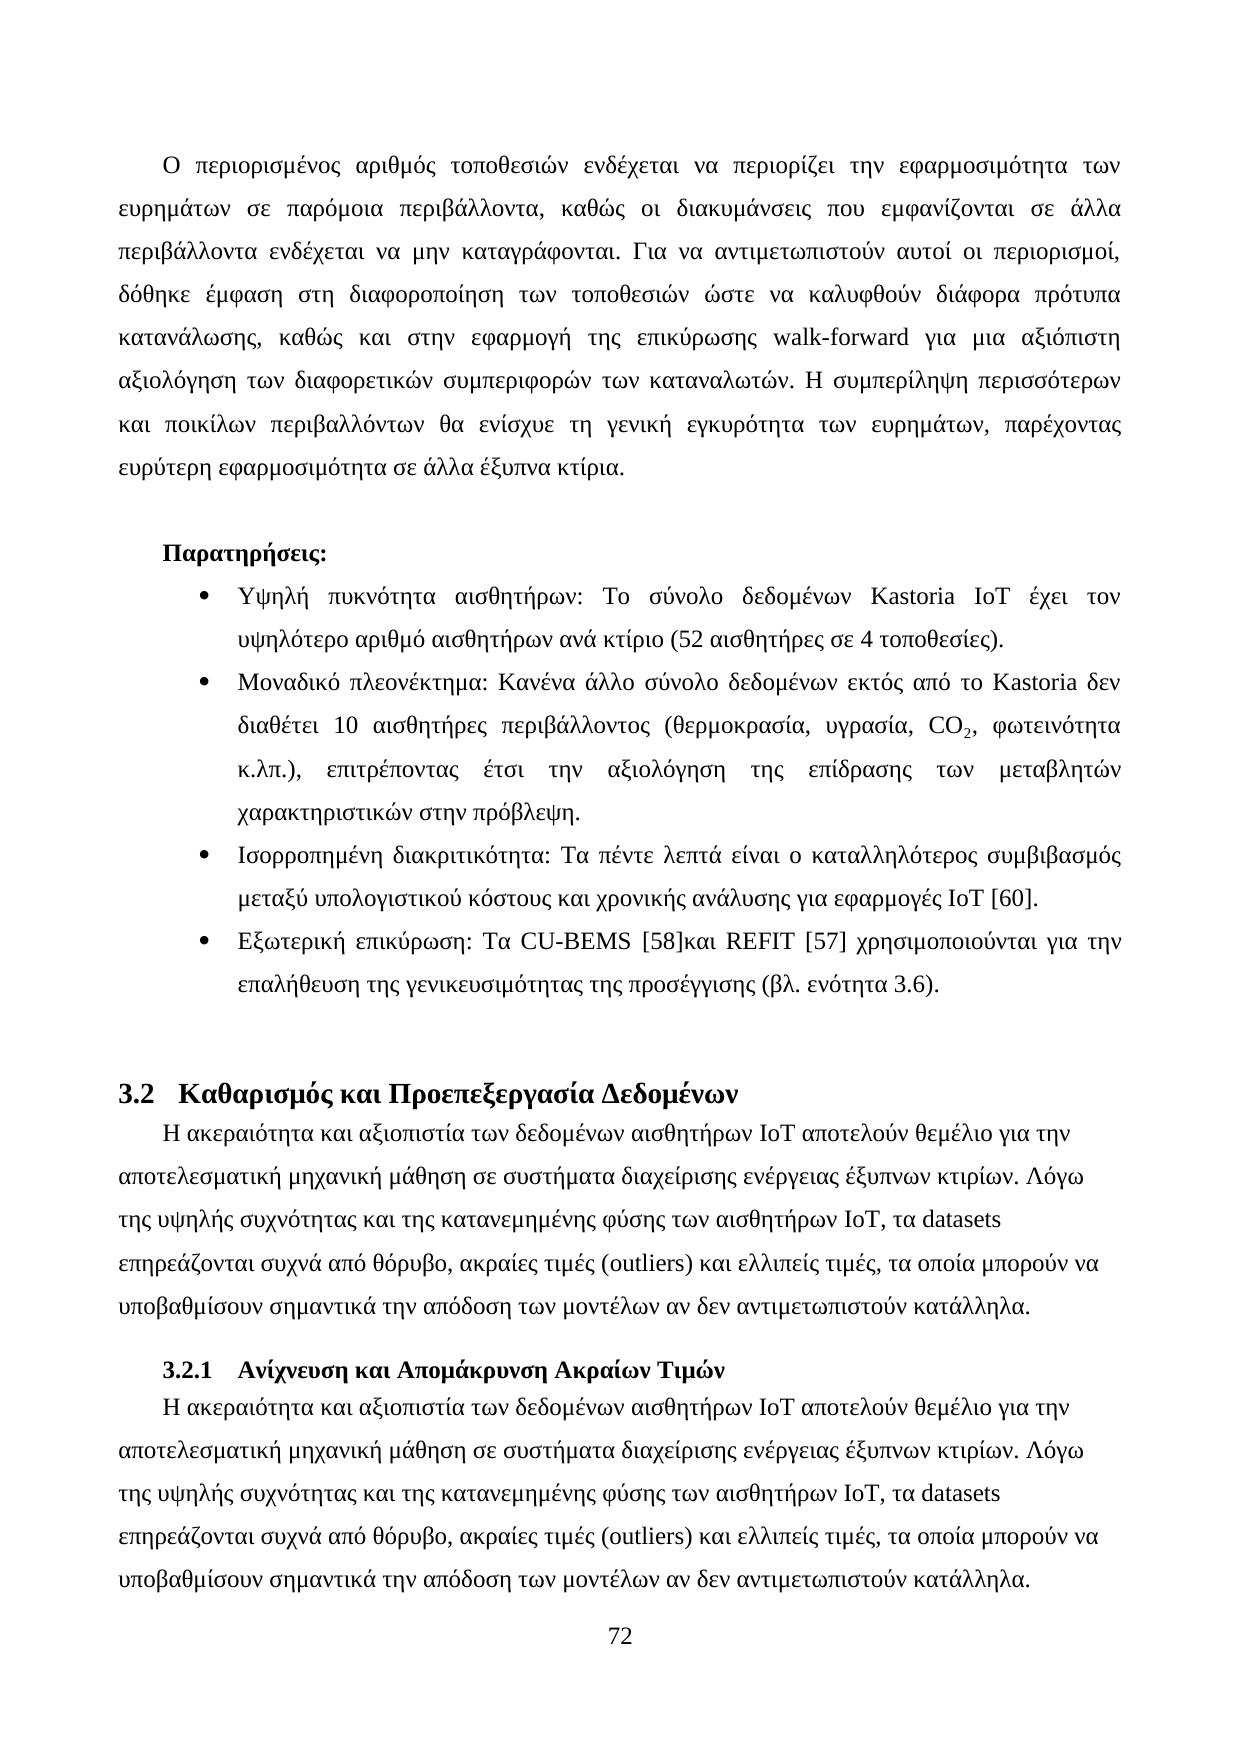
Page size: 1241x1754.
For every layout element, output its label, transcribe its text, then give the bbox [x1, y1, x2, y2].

subtitle Ανίχνευση και Απομάκρυνση Ακραίων Τιμών [162, 1355, 1122, 1383]
text Παρατηρήσεις: [118, 538, 1122, 567]
text Η ακεραιότητα και αξιοπιστία των δεδομένων αισθητήρων IoT αποτελούν θεμέλιο για την αποτελεσματική μηχανική μάθηση σε συστήματα διαχείρισης ενέργειας έξυπνων κτιρίων. Λόγω της υψηλής συχνότητας και της κατανεμημένης φύσης των αισθητήρων IoT, τα datasets επηρεάζονται συχνά από θόρυβο, ακραίες τιμές (outliers) και ελλιπείς τιμές, τα οποία μπορούν να υποβαθμίσουν σημαντικά την απόδοση των μοντέλων αν δεν αντιμετωπιστούν κατάλληλα. [118, 1392, 1122, 1593]
list Υψηλή πυκνότητα αισθητήρων: Το σύνολο δεδομένων Kastoria IoT έχει τον υψηλότερο αριθμό αισθητήρων ανά κτίριο (52 αισθητήρες σε 4 τοποθεσίες). [200, 581, 1122, 653]
list Ισορροπημένη διακριτικότητα: Τα πέντε λεπτά είναι ο καταλληλότερος συμβιβασμός μεταξύ υπολογιστικού κόστους και χρονικής ανάλυσης για εφαρμογές IoT. [200, 840, 1122, 912]
text Ο περιορισμένος αριθμός τοποθεσιών ενδέχεται να περιορίζει την εφαρμοσιμότητα των ευρημάτων σε παρόμοια περιβάλλοντα, καθώς οι διακυμάνσεις που εμφανίζονται σε άλλα περιβάλλοντα ενδέχεται να μην καταγράφονται. Για να αντιμετωπιστούν αυτοί οι περιορισμοί, δόθηκε έμφαση στη διαφοροποίηση των τοποθεσιών ώστε να καλυφθούν διάφορα πρότυπα κατανάλωσης, καθώς και στην εφαρμογή της επικύρωσης walk-forward για μια αξιόπιστη αξιολόγηση των διαφορετικών συμπεριφορών των καταναλωτών. Η συμπερίληψη περισσότερων και ποικίλων περιβαλλόντων θα ενίσχυε τη γενική εγκυρότητα των ευρημάτων, παρέχοντας ευρύτερη εφαρμοσιμότητα σε άλλα έξυπνα κτίρια. [118, 150, 1122, 481]
list Μοναδικό πλεονέκτημα: Κανένα άλλο σύνολο δεδομένων εκτός από το Kastoria δεν διαθέτει 10 αισθητήρες περιβάλλοντος (θερμοκρασία, υγρασία, CO₂, φωτεινότητα κ.λπ.), επιτρέποντας έτσι την αξιολόγηση της επίδρασης των μεταβλητών χαρακτηριστικών στην πρόβλεψη. [200, 667, 1122, 826]
subtitle Καθαρισμός και Προεπεξεργασία Δεδομένων [118, 1076, 1122, 1110]
text Η ακεραιότητα και αξιοπιστία των δεδομένων αισθητήρων IoT αποτελούν θεμέλιο για την αποτελεσματική μηχανική μάθηση σε συστήματα διαχείρισης ενέργειας έξυπνων κτιρίων. Λόγω της υψηλής συχνότητας και της κατανεμημένης φύσης των αισθητήρων IoT, τα datasets επηρεάζονται συχνά από θόρυβο, ακραίες τιμές (outliers) και ελλιπείς τιμές, τα οποία μπορούν να υποβαθμίσουν σημαντικά την απόδοση των μοντέλων αν δεν αντιμετωπιστούν κατάλληλα. [118, 1118, 1122, 1319]
list Εξωτερική επικύρωση: Τα CU-BEMSκαι REFIT χρησιμοποιούνται για την επαλήθευση της γενικευσιμότητας της προσέγγισης (βλ. ενότητα 3.6). [200, 926, 1122, 998]
